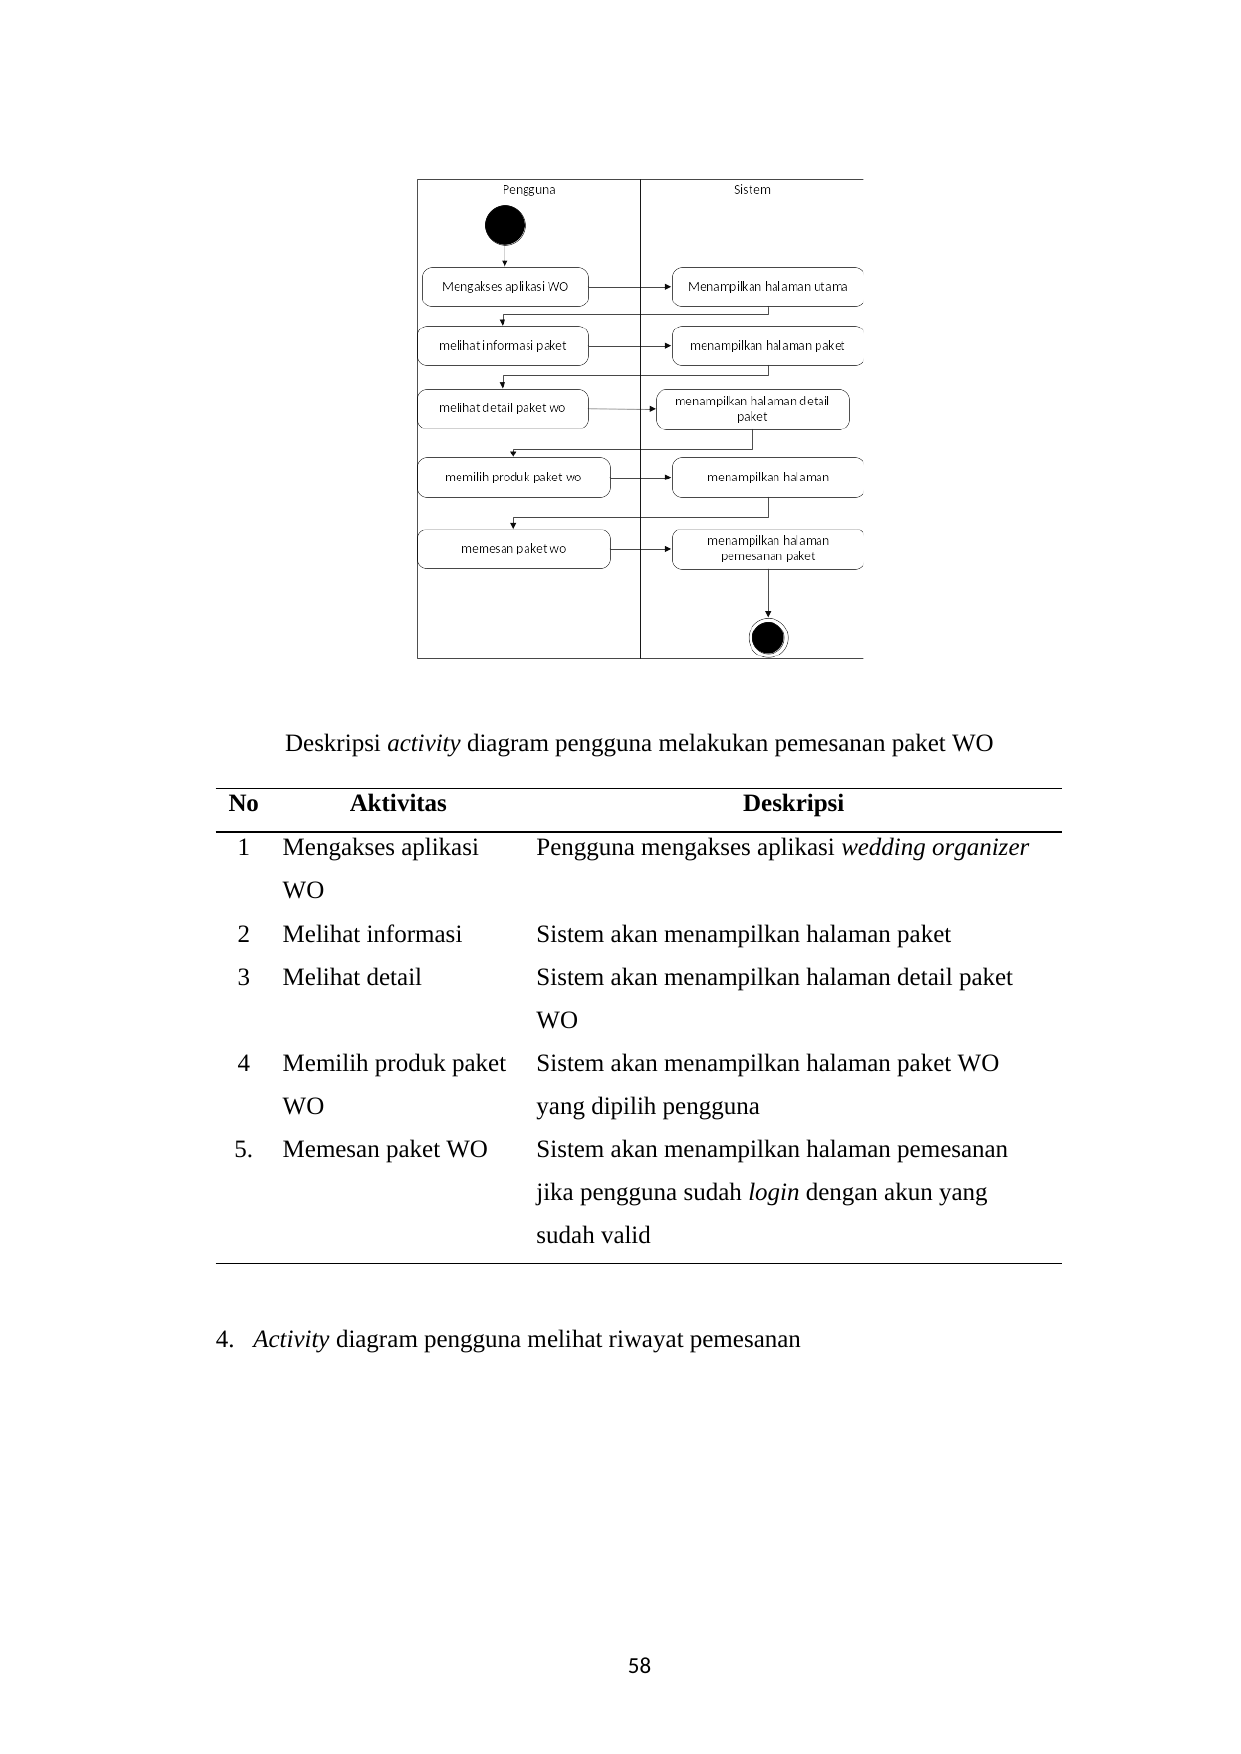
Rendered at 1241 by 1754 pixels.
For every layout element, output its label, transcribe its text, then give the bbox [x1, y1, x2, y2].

list Activity diagram pengguna melihat riwayat pemesanan [216, 1324, 1063, 1353]
table_cell Pengguna mengakses aplikasi wedding organizer [525, 833, 1062, 919]
table_cell 3 [216, 962, 271, 1048]
table_cell Memesan paket WO [271, 1134, 525, 1263]
table_cell 1 [216, 833, 271, 919]
table_cell Melihat informasi [271, 919, 525, 962]
table_cell Sistem akan menampilkan halaman paket WO yang dipilih pengguna [525, 1048, 1062, 1134]
text Deskripsi activity diagram pengguna melakukan pemesanan paket WO [216, 728, 1063, 756]
table_cell Sistem akan menampilkan halaman detail paket WO [525, 962, 1062, 1048]
table_cell Sistem akan menampilkan halaman pemesanan jika pengguna sudah login dengan akun yang sudah valid [525, 1134, 1062, 1263]
table_cell Mengakses aplikasi WO [271, 833, 525, 919]
table_cell Sistem akan menampilkan halaman paket [525, 919, 1062, 962]
table_cell Memilih produk paket WO [271, 1048, 525, 1134]
table_cell 5. [216, 1134, 271, 1263]
table_header No [216, 789, 271, 831]
table_cell Melihat detail [271, 962, 525, 1048]
table_header Aktivitas [271, 789, 525, 831]
table_cell 2 [216, 919, 271, 962]
table_header Deskripsi [525, 789, 1062, 831]
table_cell 4 [216, 1048, 271, 1134]
